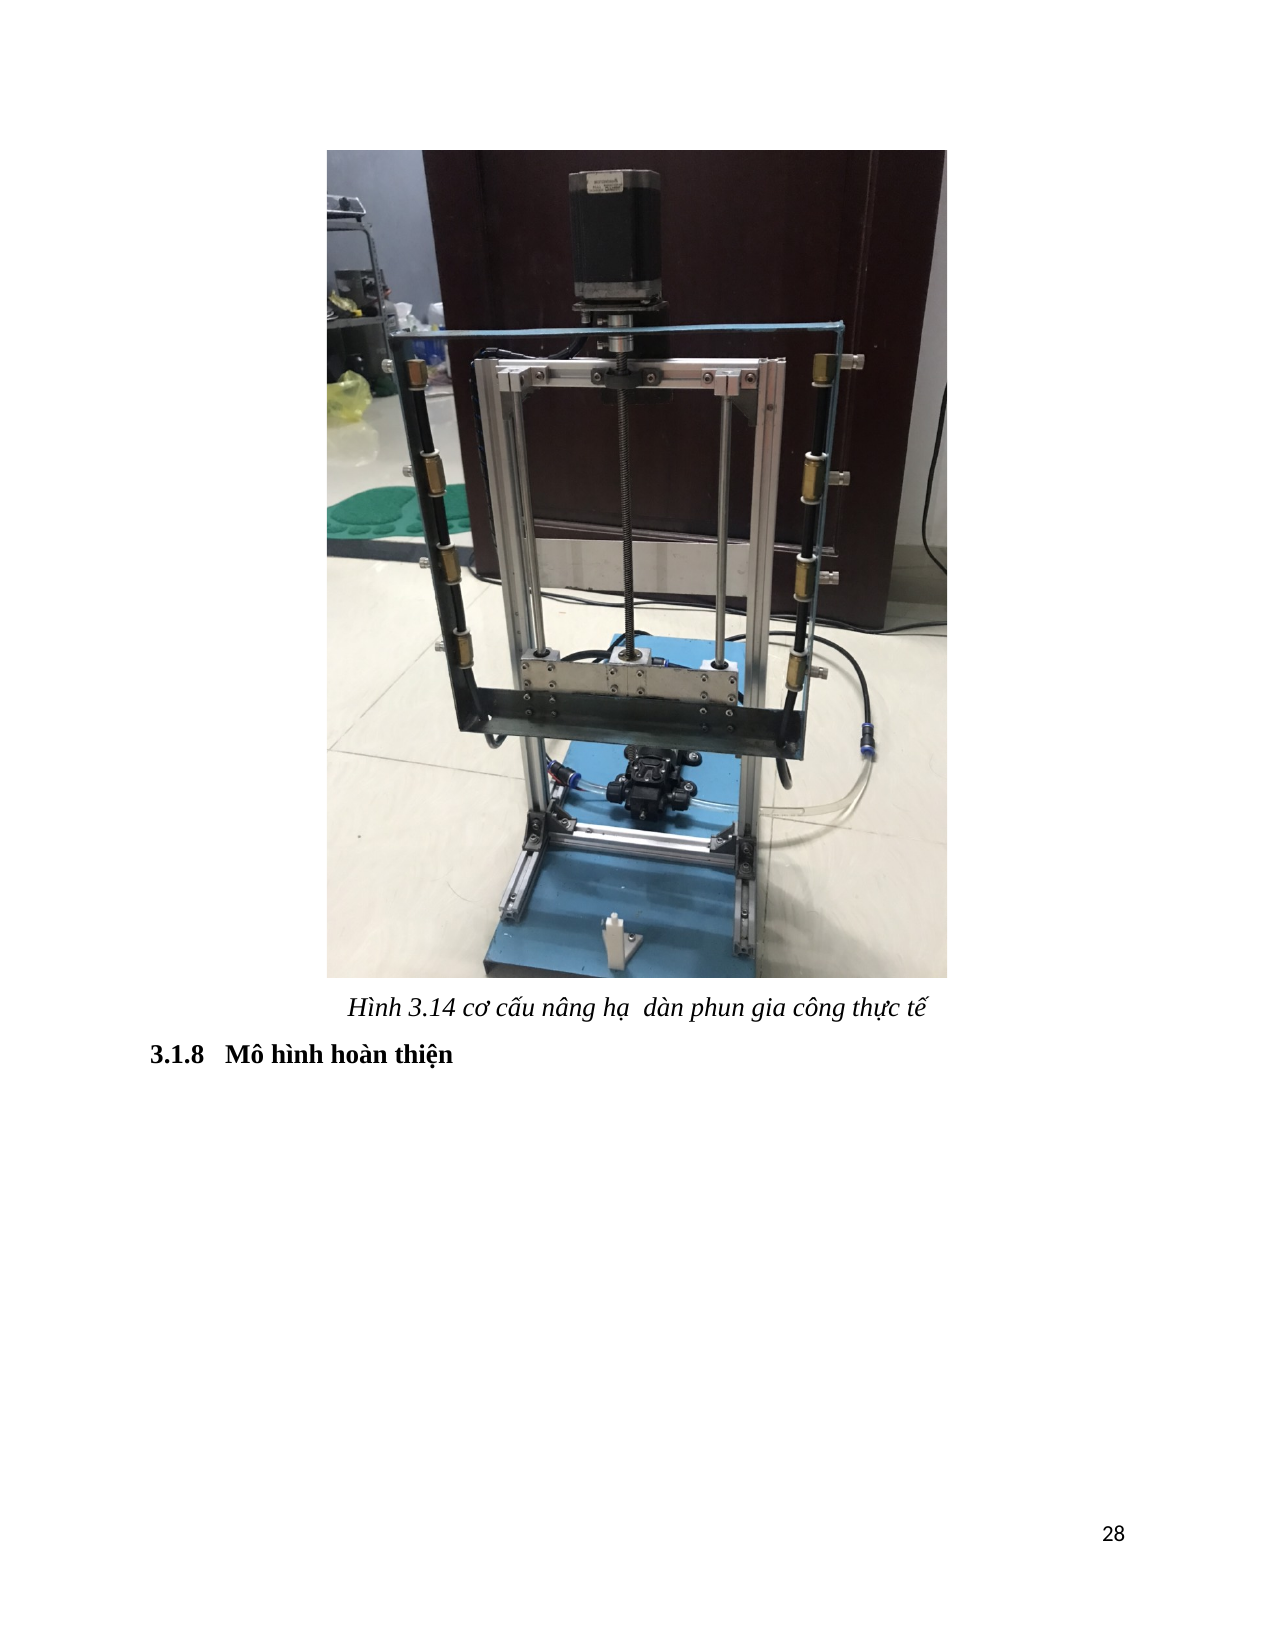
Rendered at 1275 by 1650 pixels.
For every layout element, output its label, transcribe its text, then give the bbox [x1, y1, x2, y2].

picture [326, 150, 948, 978]
table_cell Hình 3.14 cơ cấu nâng hạ dàn phun gia công thực tế [150, 991, 1124, 1038]
table_cell [150, 150, 1124, 991]
list Mô hình hoàn thiện [150, 1038, 1125, 1069]
